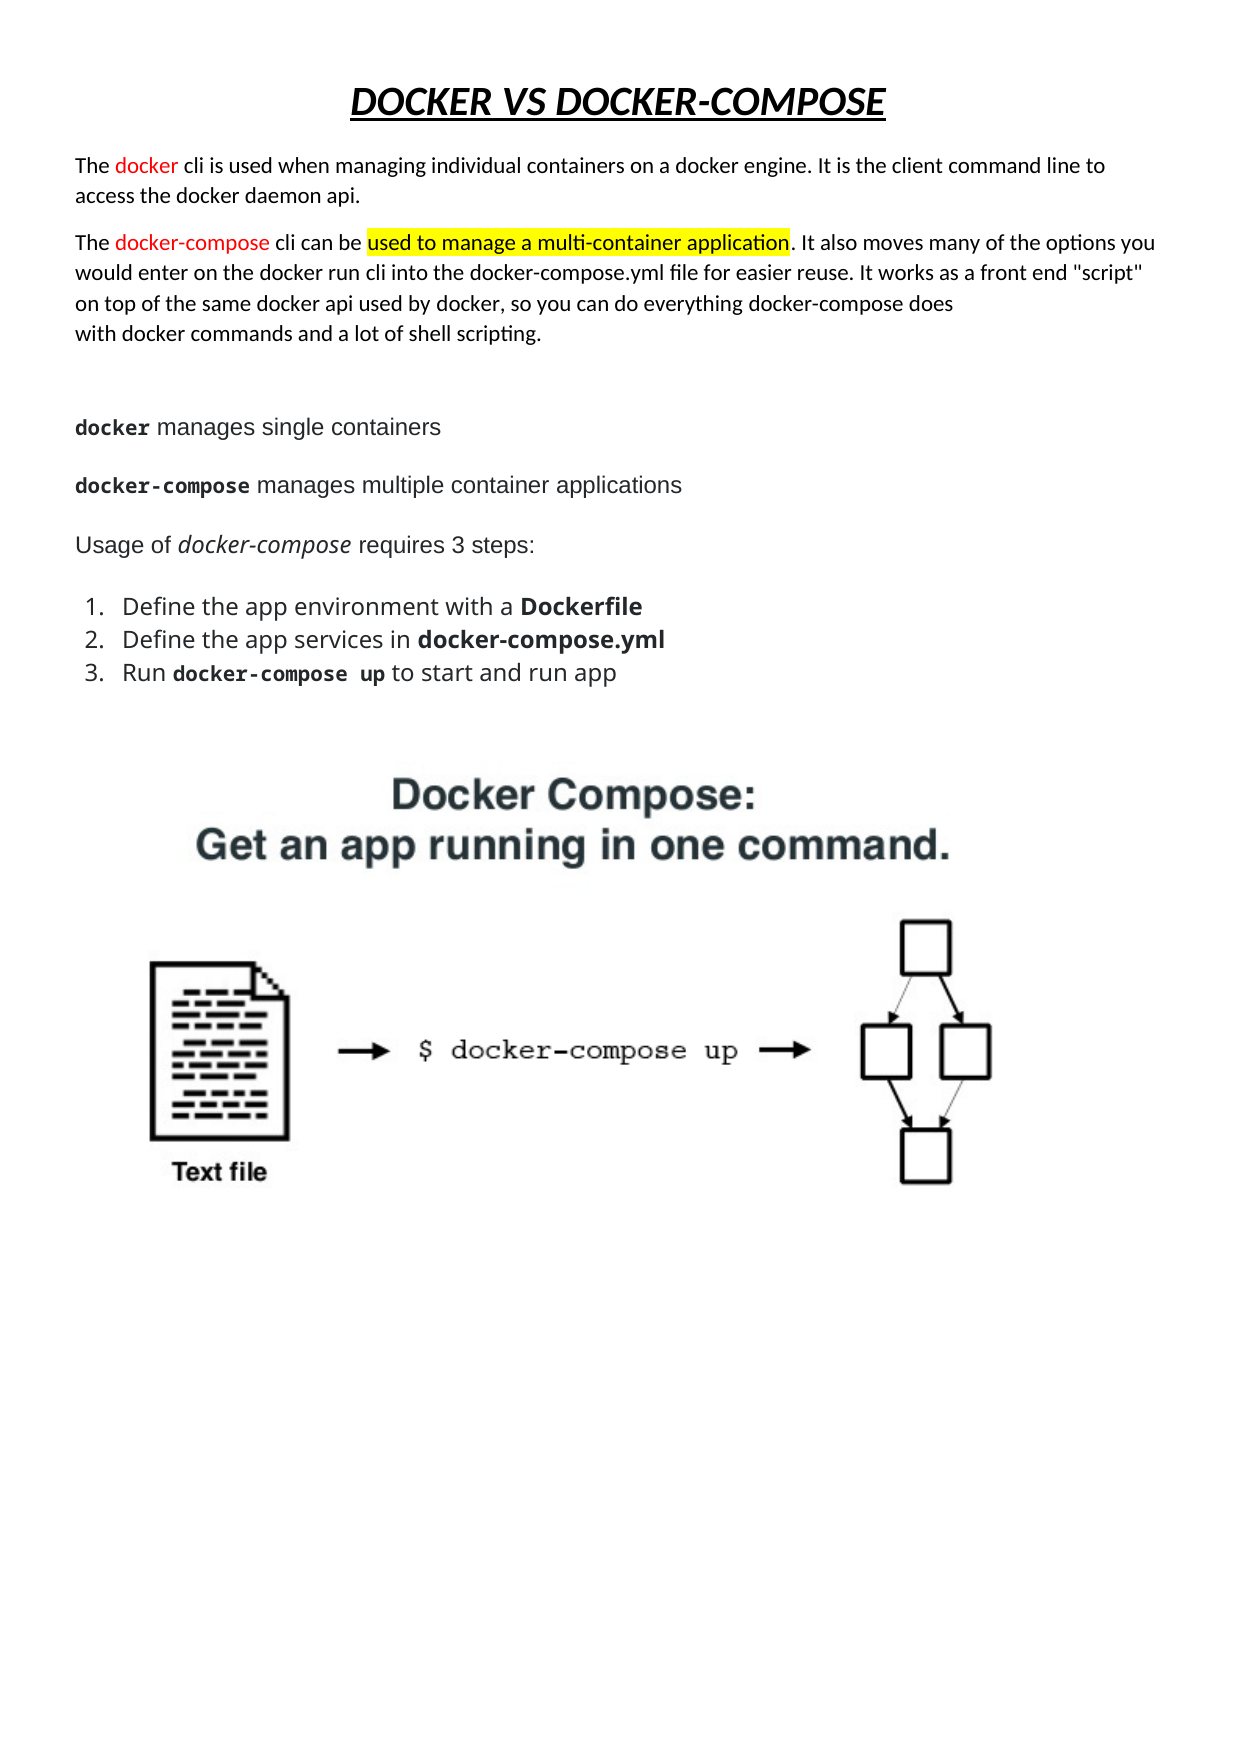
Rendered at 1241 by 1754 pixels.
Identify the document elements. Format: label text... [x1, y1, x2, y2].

text DOCKER VS DOCKER-COMPOSE [75, 75, 1165, 126]
text Usage of docker-compose requires 3 steps: [75, 528, 1165, 561]
list Run docker-compose up to start and run app [84, 655, 1165, 688]
text docker-compose manages multiple container applications [75, 471, 1165, 499]
list Define the app environment with a Dockerfile [84, 590, 1165, 623]
picture [75, 687, 1072, 1250]
text docker manages single containers [75, 413, 1165, 441]
list Define the app services in docker-compose.yml [84, 623, 1165, 655]
text The docker cli is used when managing individual containers on a docker engine. It is the client command line to access the docker daemon api. [75, 151, 1165, 209]
text The docker-compose cli can be used to manage a multi-container application. It also moves many of the options you would enter on the docker run cli into the docker-compose.yml file for easier reuse. It works as a front end "script" on top of the same docker api used by docker, so you can do everything docker-compose does with docker commands and a lot of shell scripting. [75, 228, 1165, 347]
